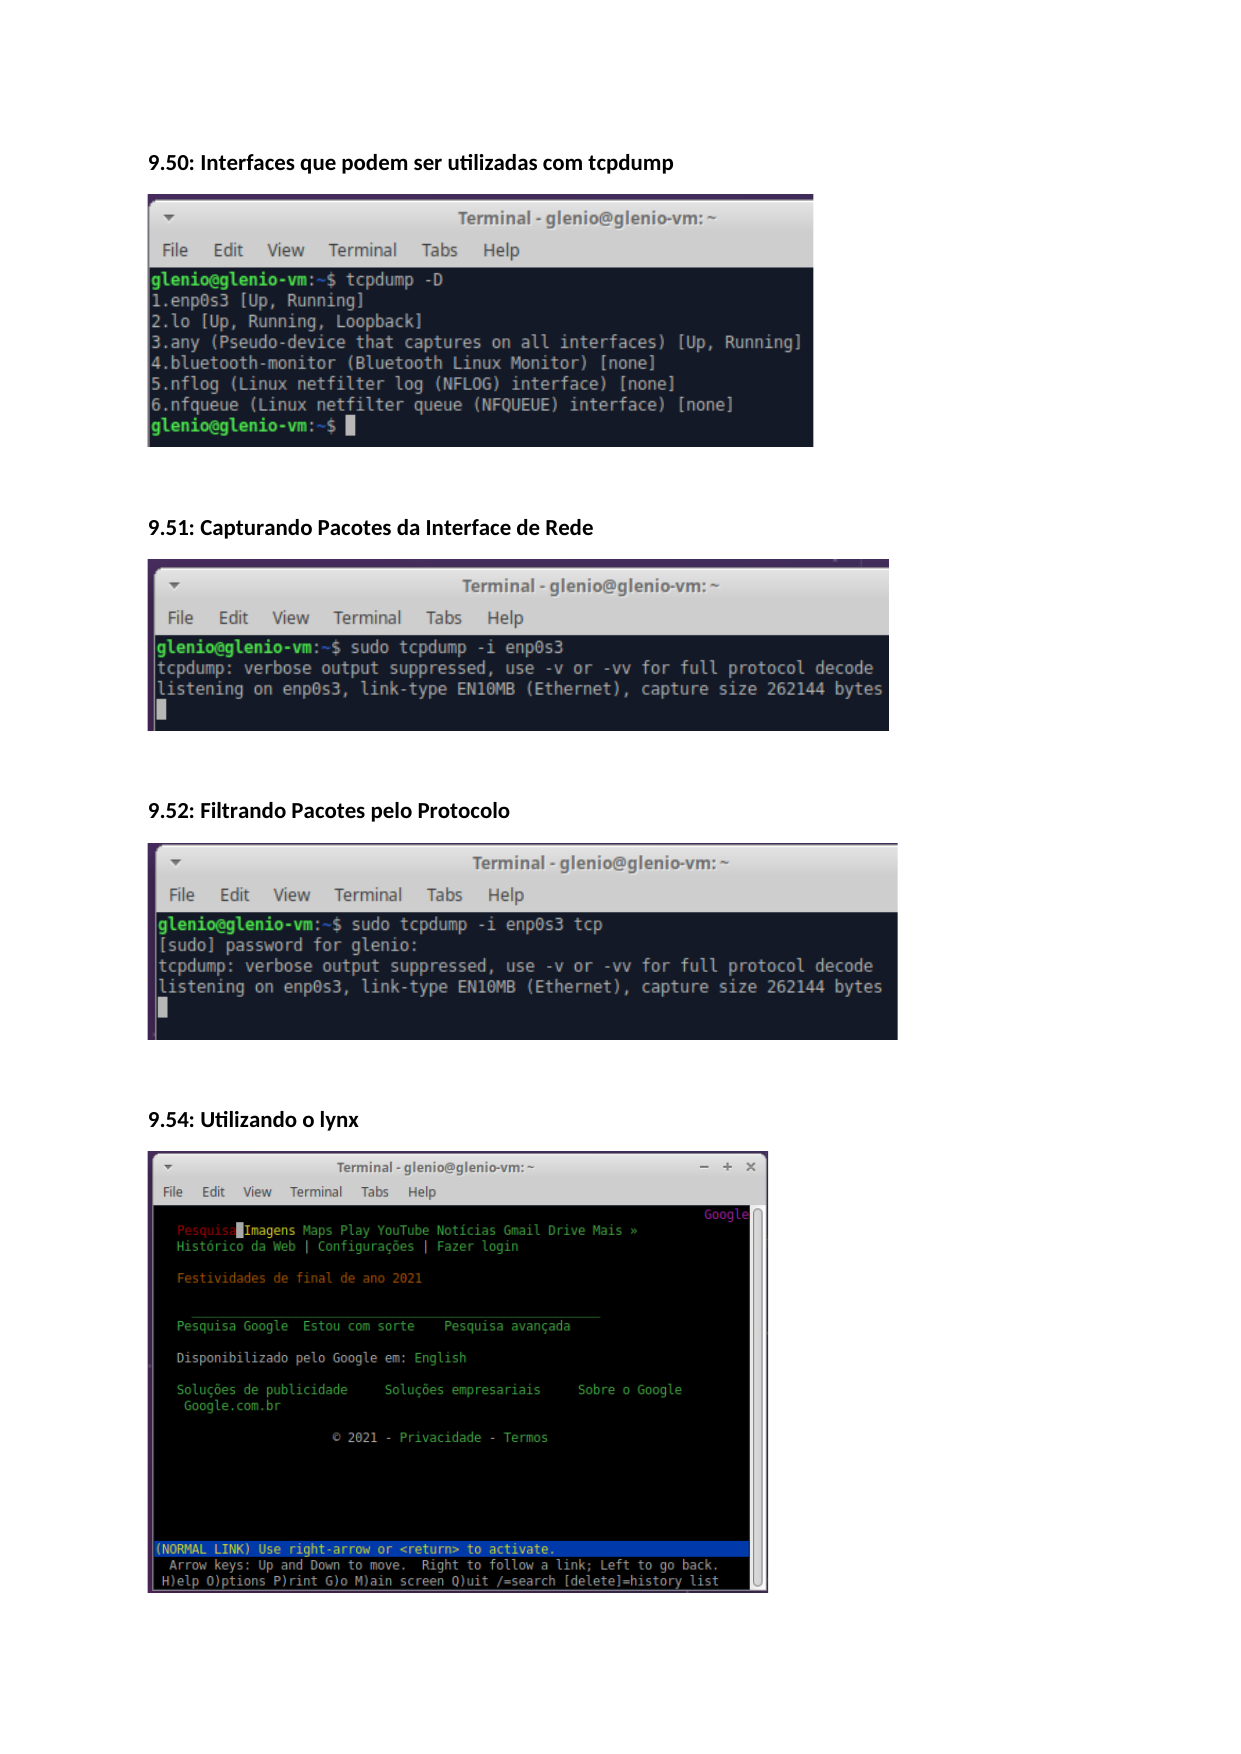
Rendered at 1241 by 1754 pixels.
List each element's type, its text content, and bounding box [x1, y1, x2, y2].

picture [147, 194, 814, 447]
picture [147, 559, 889, 731]
text 9.51: Capturando Pacotes da Interface de Rede [148, 513, 1093, 541]
text 9.50: Interfaces que podem ser utilizadas com tcpdump [148, 148, 1093, 176]
text 9.52: Filtrando Pacotes pelo Protocolo [148, 797, 1093, 824]
picture [147, 1151, 769, 1593]
text 9.54: Utilizando o lynx [148, 1105, 1093, 1133]
picture [147, 843, 898, 1040]
